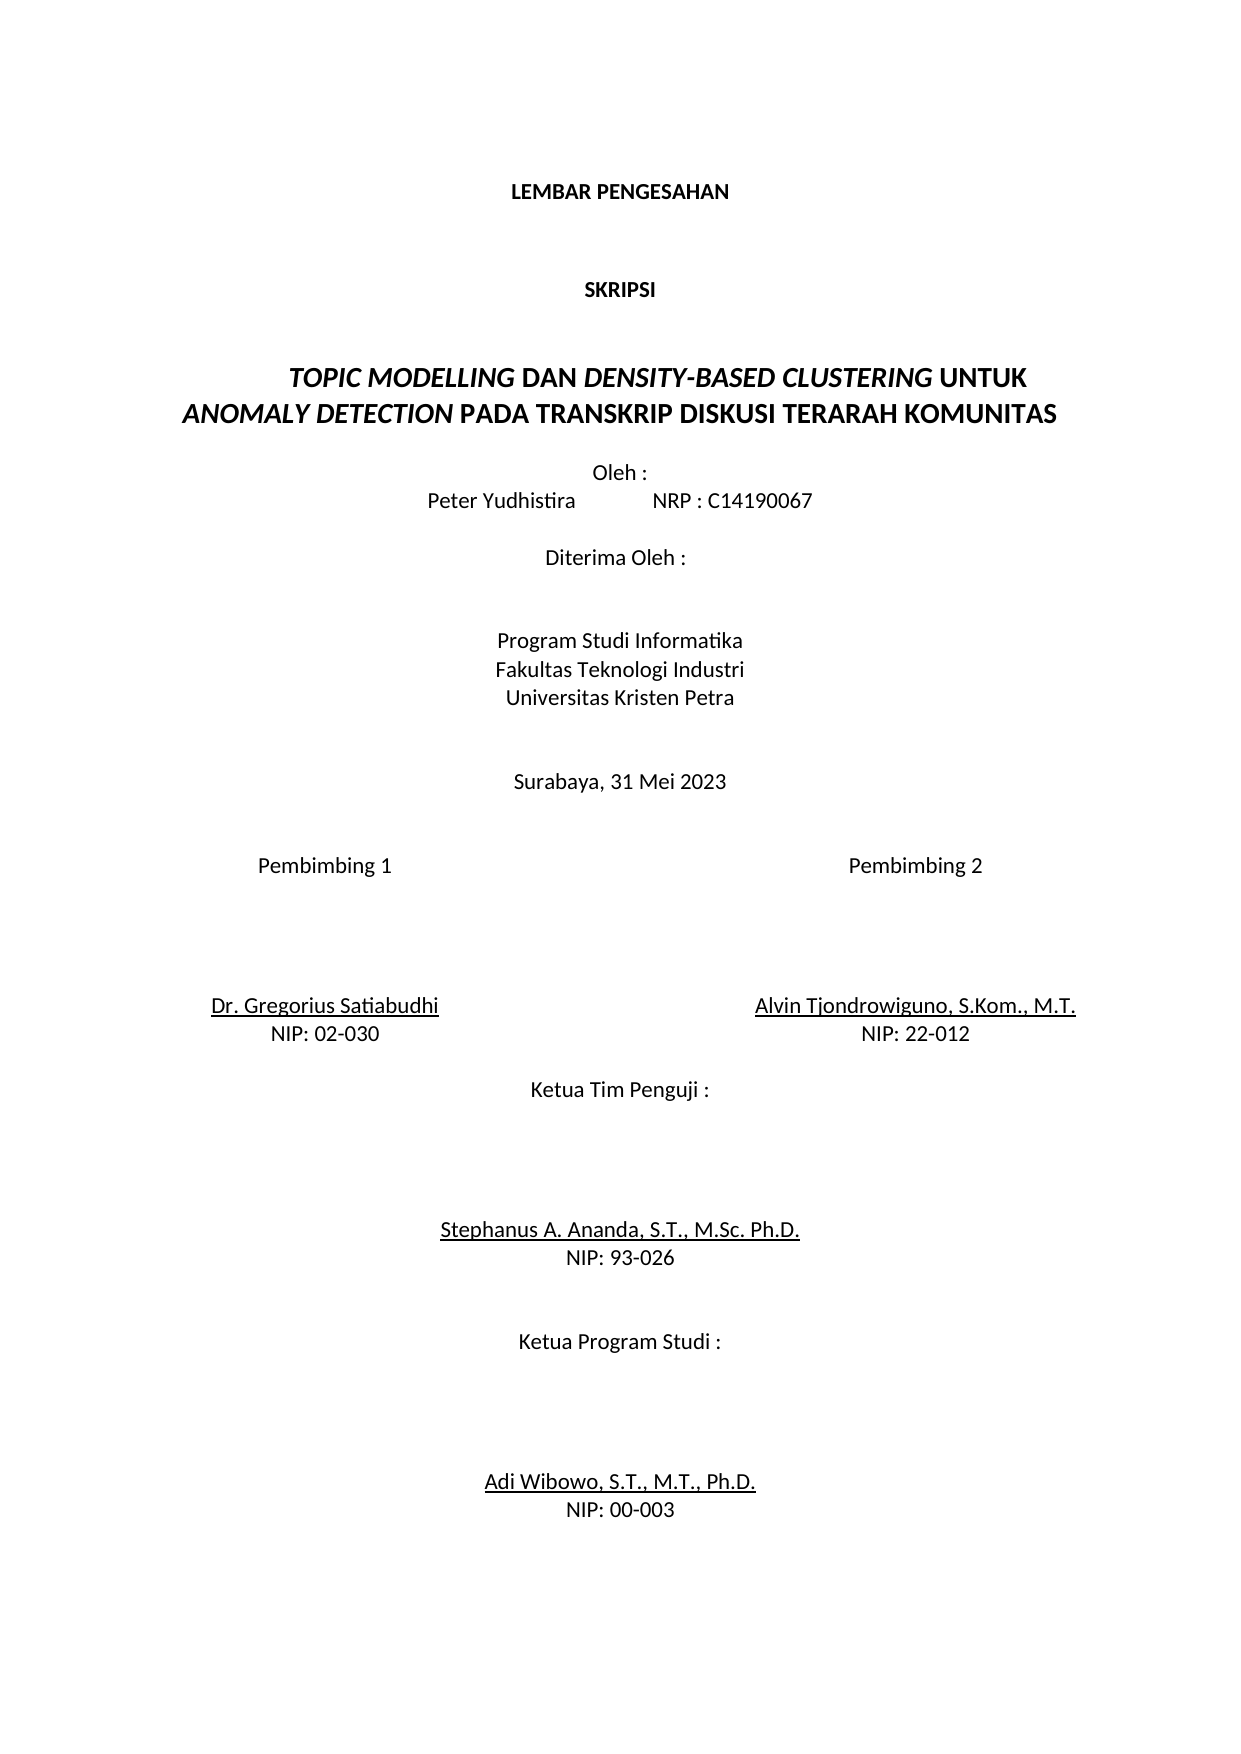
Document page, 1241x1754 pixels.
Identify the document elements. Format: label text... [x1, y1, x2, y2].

text Program Studi Informatika [177, 627, 1063, 655]
text Universitas Kristen Petra [177, 683, 1063, 711]
text NIP: 02-030 NIP: 22-012 [177, 1019, 1063, 1047]
text Ketua Tim Penguji : [177, 1075, 1063, 1103]
subtitle LEMBAR PENGESAHAN [177, 177, 1063, 205]
text Dr. Gregorius Satiabudhi Alvin Tjondrowiguno, S.Kom., M.T. [177, 991, 1063, 1019]
text Peter Yudhistira NRP : C14190067 [177, 487, 1063, 514]
text TOPIC MODELLING DAN DENSITY-BASED CLUSTERING UNTUK ANOMALY DETECTION PADA TRANSKRIP DISKUSI TERARAH KOMUNITAS [177, 359, 1063, 431]
text Adi Wibowo, S.T., M.T., Ph.D. [177, 1467, 1063, 1495]
text Fakultas Teknologi Industri [177, 655, 1063, 683]
text SKRIPSI [177, 275, 1063, 303]
text Pembimbing 1 Pembimbing 2 [177, 851, 1063, 879]
text Diterima Oleh : [177, 543, 1063, 571]
text Surabaya, 31 Mei 2023 [177, 767, 1063, 795]
text NIP: 00-003 [177, 1495, 1063, 1523]
text NIP: 93-026 [177, 1243, 1063, 1271]
text Stephanus A. Ananda, S.T., M.Sc. Ph.D. [177, 1215, 1063, 1243]
text Oleh : [177, 458, 1063, 487]
text Ketua Program Studi : [177, 1327, 1063, 1355]
